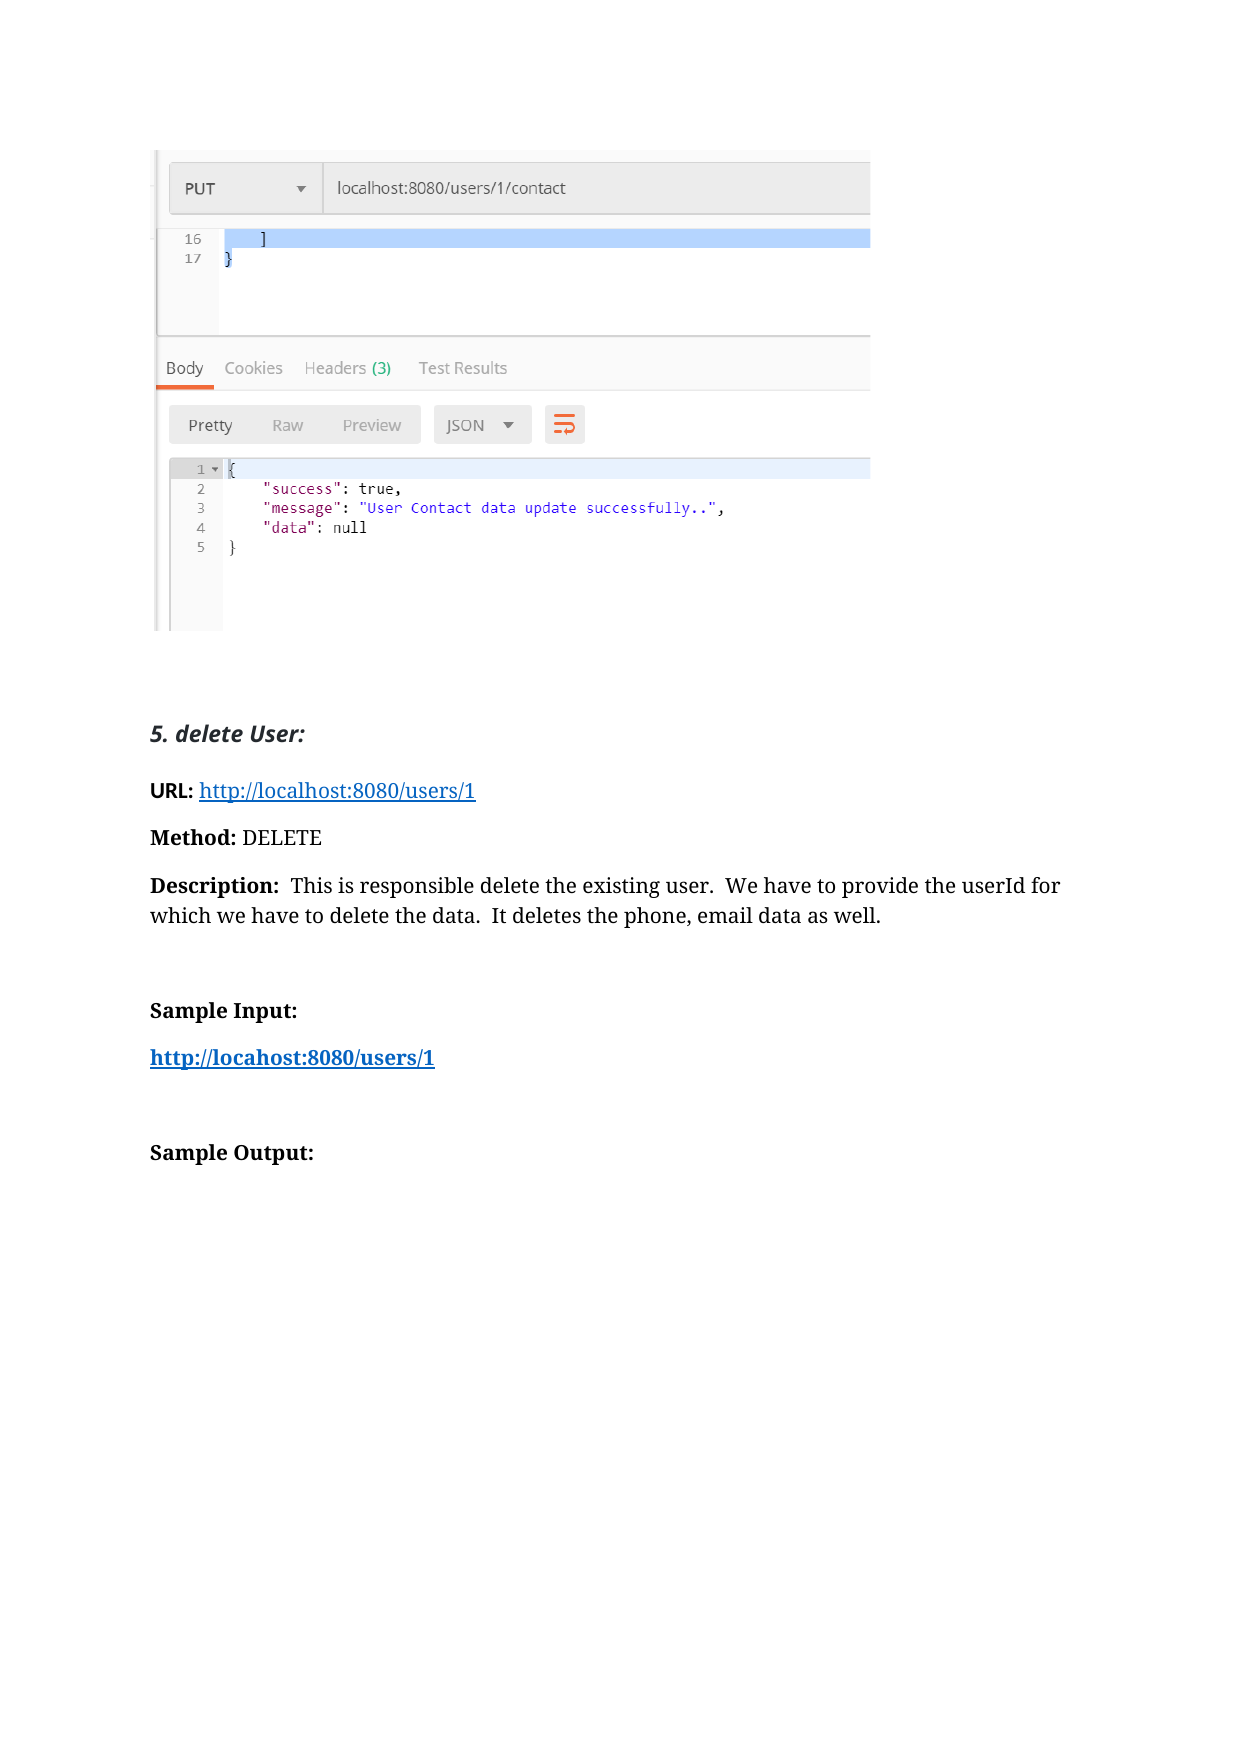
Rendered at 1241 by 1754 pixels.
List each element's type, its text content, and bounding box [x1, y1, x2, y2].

text Sample Output: [150, 1138, 1090, 1166]
text URL: http://localhost:8080/users/1 [150, 776, 1090, 805]
text http://locahost:8080/users/1 [150, 1043, 1090, 1072]
text Sample Input: [150, 996, 1090, 1024]
picture [150, 150, 871, 631]
text Method: DELETE [150, 823, 1090, 852]
subtitle 5. delete User: [150, 717, 1090, 749]
text Description: This is responsible delete the existing user. We have to provide the userId for which we have to delete the data. It deletes the phone, email data as well. [150, 871, 1090, 930]
